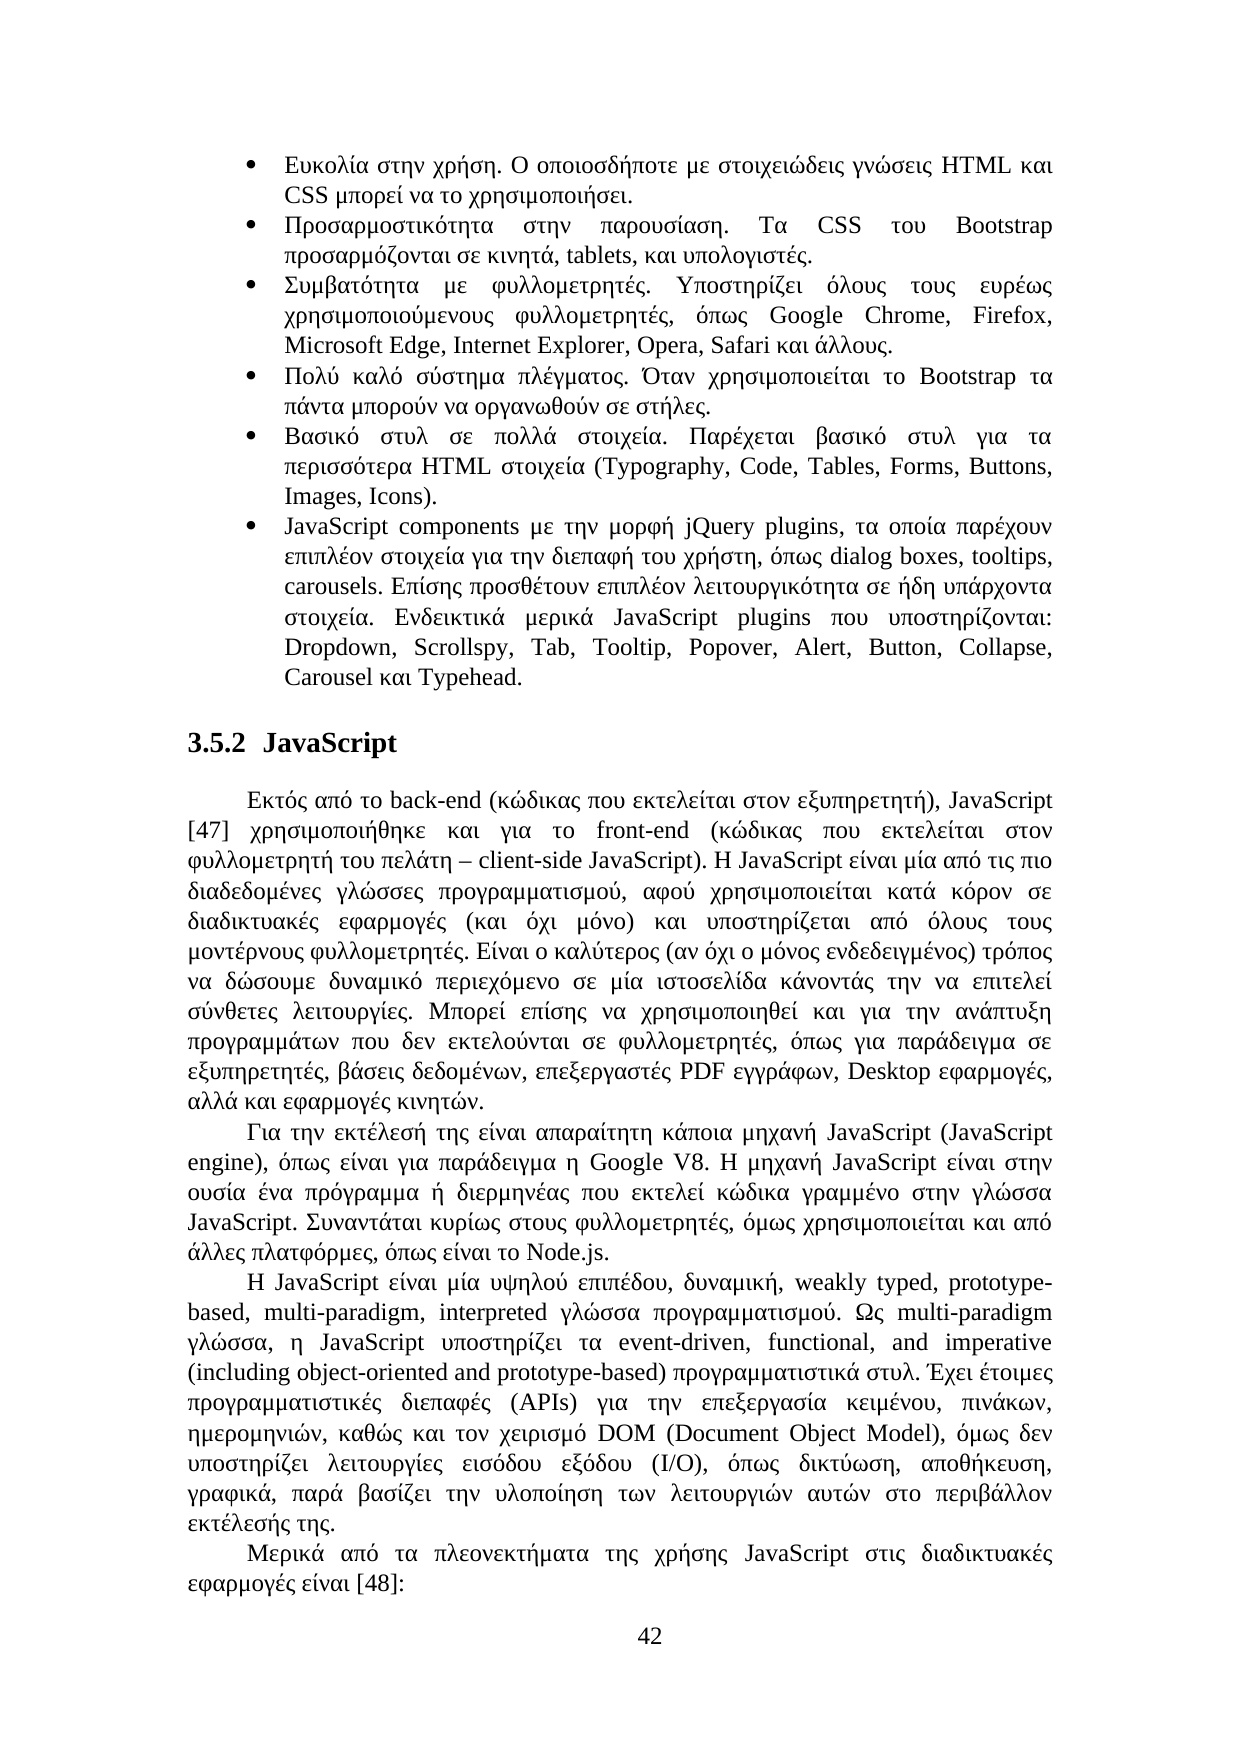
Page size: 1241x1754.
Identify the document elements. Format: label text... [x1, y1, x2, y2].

subtitle JavaScript [187, 725, 1053, 759]
list JavaScript components με την μορφή jQuery plugins, τα οποία παρέχουν επιπλέον στοιχεία για την διεπαφή του χρήστη, όπως dialog boxes, tooltips, carousels. Επίσης προσθέτουν επιπλέον λειτουργικότητα σε ήδη υπάρχοντα στοιχεία. Ενδεικτικά μερικά JavaScript plugins που υποστηρίζονται: Dropdown, Scrollspy, Tab, Tooltip, Popover, Alert, Button, Collapse, Carousel και Typehead. [247, 511, 1053, 691]
text Η JavaScript είναι μία υψηλού επιπέδου, δυναμική, weakly typed, prototype-based, multi-paradigm, interpreted γλώσσα προγραμματισμού. Ως multi-paradigm γλώσσα, η JavaScript υποστηρίζει τα event-driven, functional, and imperative (including object-oriented and prototype-based) προγραμματιστικά στυλ. Έχει έτοιμες προγραμματιστικές διεπαφές (APIs) για την επεξεργασία κειμένου, πινάκων, ημερομηνιών, καθώς και τον χειρισμό DOM (Document Object Model), όμως δεν υποστηρίζει λειτουργίες εισόδου εξόδου (I/O), όπως δικτύωση, αποθήκευση, γραφικά, παρά βασίζει την υλοποίηση των λειτουργιών αυτών στο περιβάλλον εκτέλεσής της. [187, 1267, 1053, 1537]
list Βασικό στυλ σε πολλά στοιχεία. Παρέχεται βασικό στυλ για τα περισσότερα HTML στοιχεία (Typography, Code, Tables, Forms, Buttons, Images, Icons). [247, 421, 1053, 510]
text Εκτός από το back-end (κώδικας που εκτελείται στον εξυπηρετητή), JavaScript χρησιμοποιήθηκε και για το front-end (κώδικας που εκτελείται στον φυλλομετρητή του πελάτη – client-side JavaScript). Η JavaScript είναι μία από τις πιο διαδεδομένες γλώσσες προγραμματισμού, αφού χρησιμοποιείται κατά κόρον σε διαδικτυακές εφαρμογές (και όχι μόνο) και υποστηρίζεται από όλους τους μοντέρνους φυλλομετρητές. Είναι ο καλύτερος (αν όχι ο μόνος ενδεδειγμένος) τρόπος να δώσουμε δυναμικό περιεχόμενο σε μία ιστοσελίδα κάνοντάς την να επιτελεί σύνθετες λειτουργίες. Μπορεί επίσης να χρησιμοποιηθεί και για την ανάπτυξη προγραμμάτων που δεν εκτελούνται σε φυλλομετρητές, όπως για παράδειγμα σε εξυπηρετητές, βάσεις δεδομένων, επεξεργαστές PDF εγγράφων, Desktop εφαρμογές, αλλά και εφαρμογές κινητών. [187, 785, 1053, 1115]
list Προσαρμοστικότητα στην παρουσίαση. Τα CSS του Bootstrap προσαρμόζονται σε κινητά, tablets, και υπολογιστές. [247, 210, 1053, 269]
list Συμβατότητα με φυλλομετρητές. Υποστηρίζει όλους τους ευρέως χρησιμοποιούμενους φυλλομετρητές, όπως Google Chrome, Firefox, Microsoft Edge, Internet Explorer, Opera, Safari και άλλους. [247, 270, 1053, 359]
text Μερικά από τα πλεονεκτήματα της χρήσης JavaScript στις διαδικτυακές εφαρμογές είναι : [187, 1538, 1053, 1597]
list Ευκολία στην χρήση. Ο οποιοσδήποτε με στοιχειώδεις γνώσεις HTML και CSS μπορεί να το χρησιμοποιήσει. [247, 150, 1053, 209]
text Για την εκτέλεσή της είναι απαραίτητη κάποια μηχανή JavaScript (JavaScript engine), όπως είναι για παράδειγμα η Google V8. Η μηχανή JavaScript είναι στην ουσία ένα πρόγραμμα ή διερμηνέας που εκτελεί κώδικα γραμμένο στην γλώσσα JavaScript. Συναντάται κυρίως στους φυλλομετρητές, όμως χρησιμοποιείται και από άλλες πλατφόρμες, όπως είναι το Node.js. [187, 1117, 1053, 1266]
list Πολύ καλό σύστημα πλέγματος. Όταν χρησιμοποιείται το Bootstrap τα πάντα μπορούν να οργανωθούν σε στήλες. [247, 361, 1053, 419]
